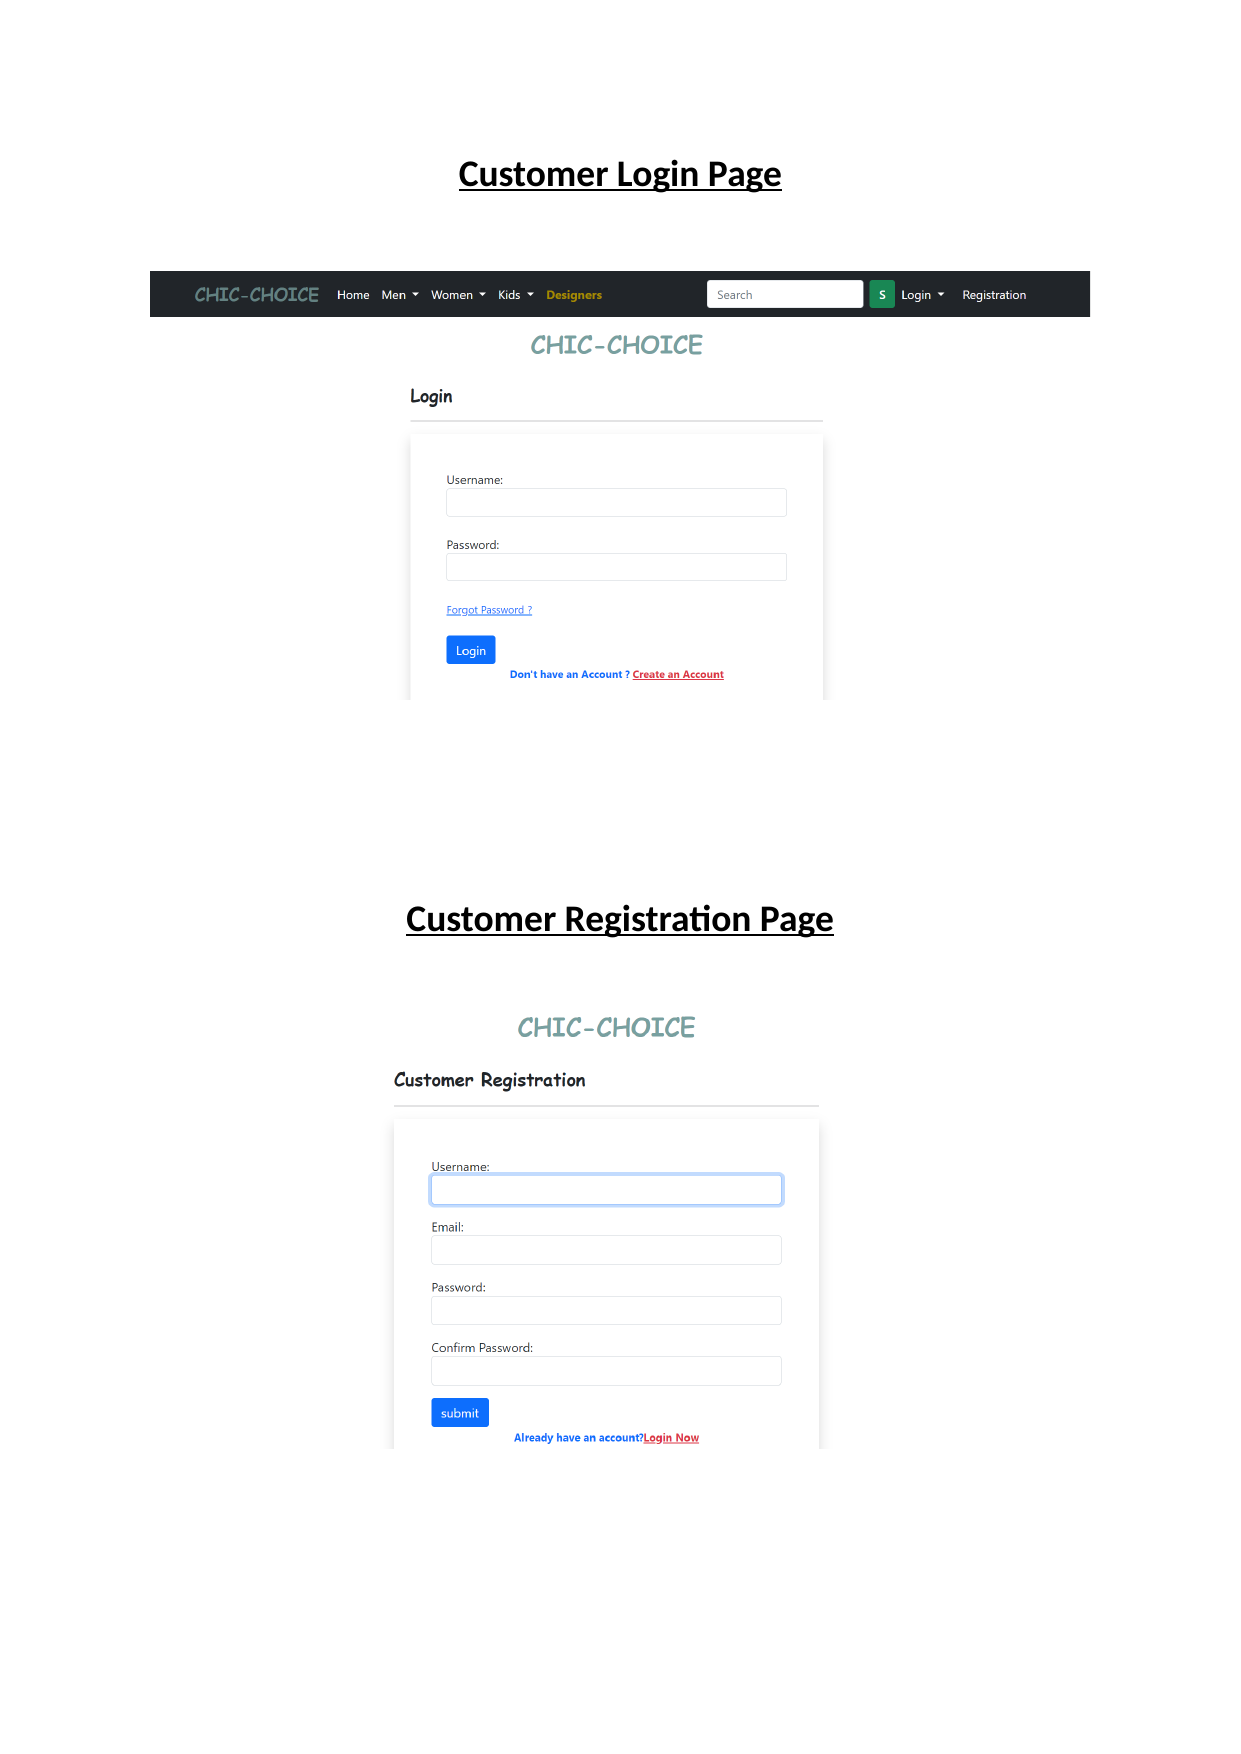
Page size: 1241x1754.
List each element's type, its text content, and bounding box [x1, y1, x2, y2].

text Customer Login Page [150, 150, 1090, 196]
text Customer Registration Page [150, 894, 1090, 940]
picture [150, 271, 1091, 700]
picture [150, 1015, 1084, 1449]
